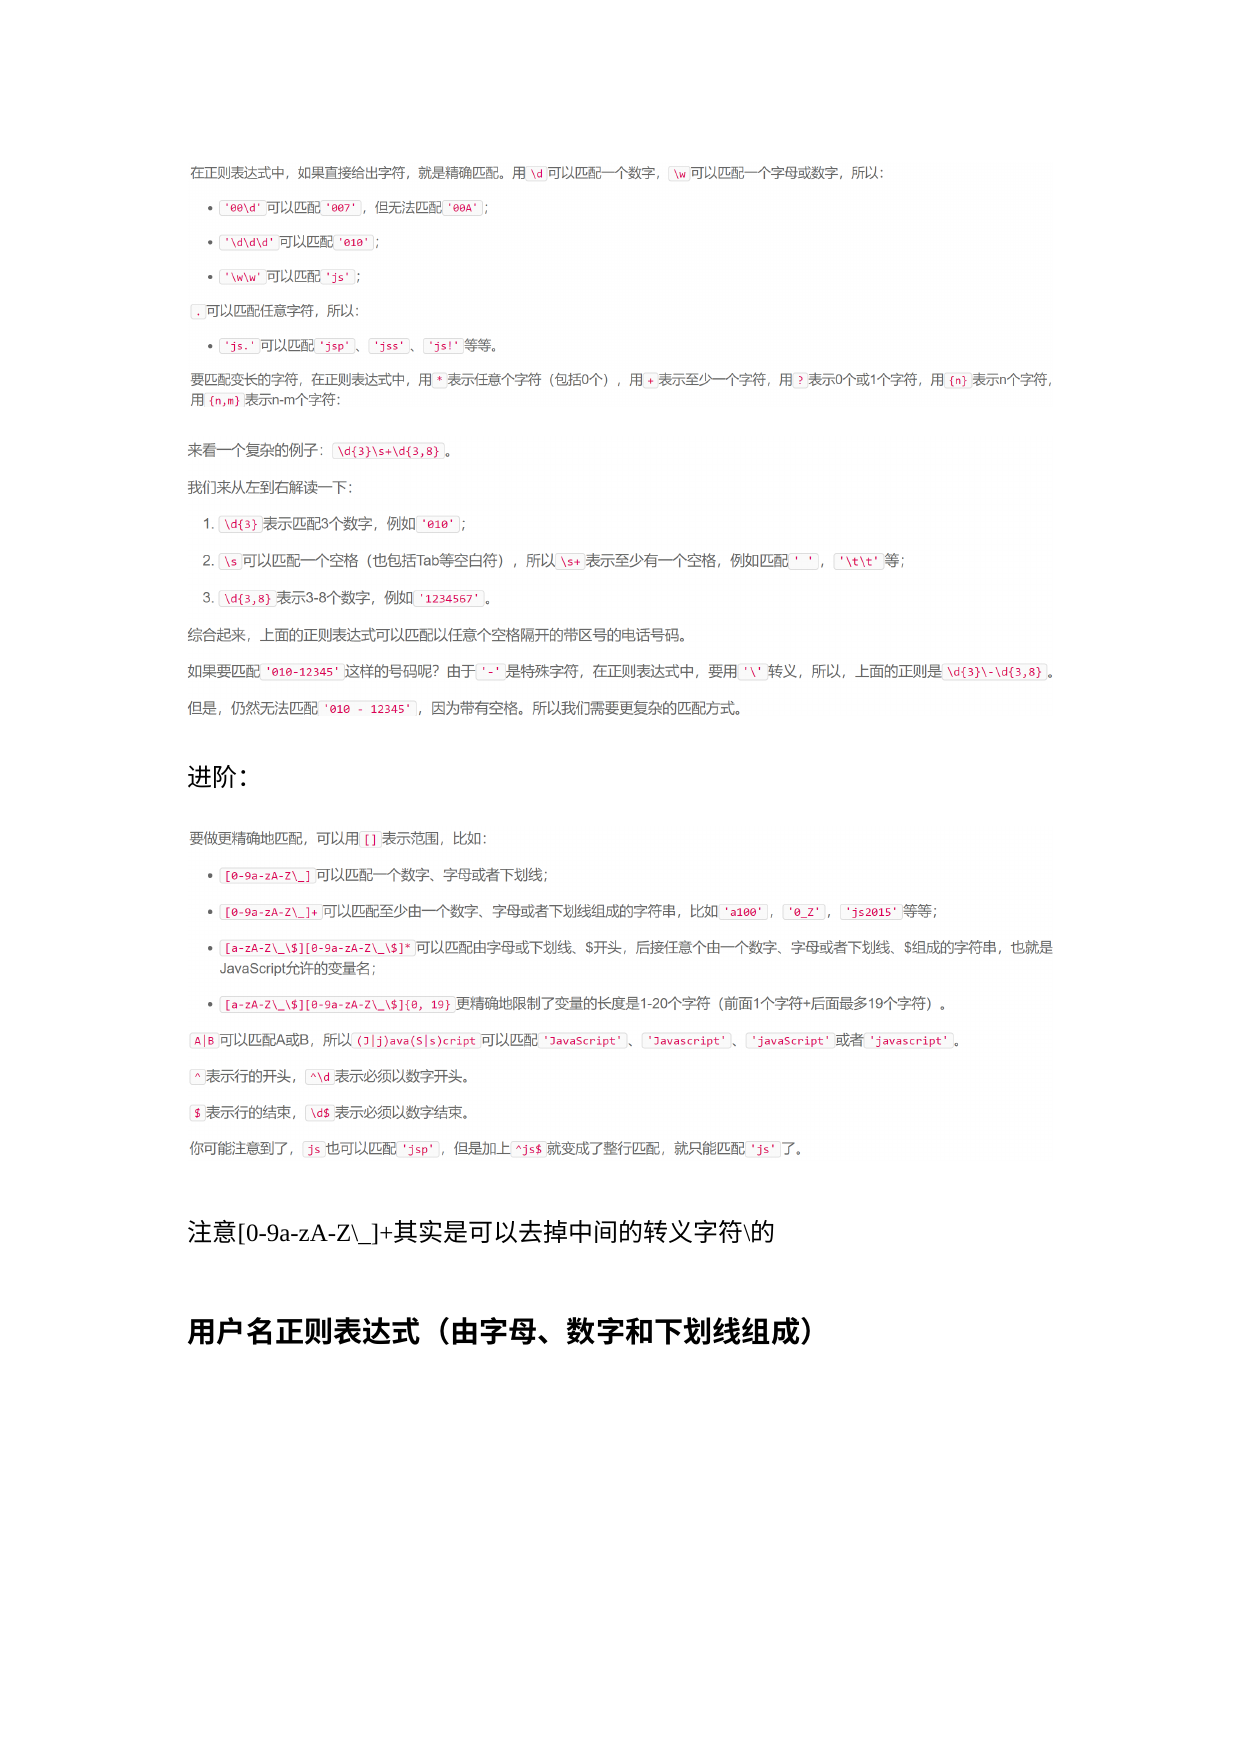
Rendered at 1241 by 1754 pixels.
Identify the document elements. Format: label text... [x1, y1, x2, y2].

picture [187, 436, 1053, 716]
subtitle 用户名正则表达式（由字母、数字和下划线组成） [187, 1298, 1053, 1363]
text 进阶： [187, 743, 1053, 808]
text 注意[0-9a-zA-Z\_]+其实是可以去掉中间的转义字符\的 [187, 1198, 1053, 1263]
picture [187, 826, 1053, 1161]
picture [187, 162, 1053, 407]
